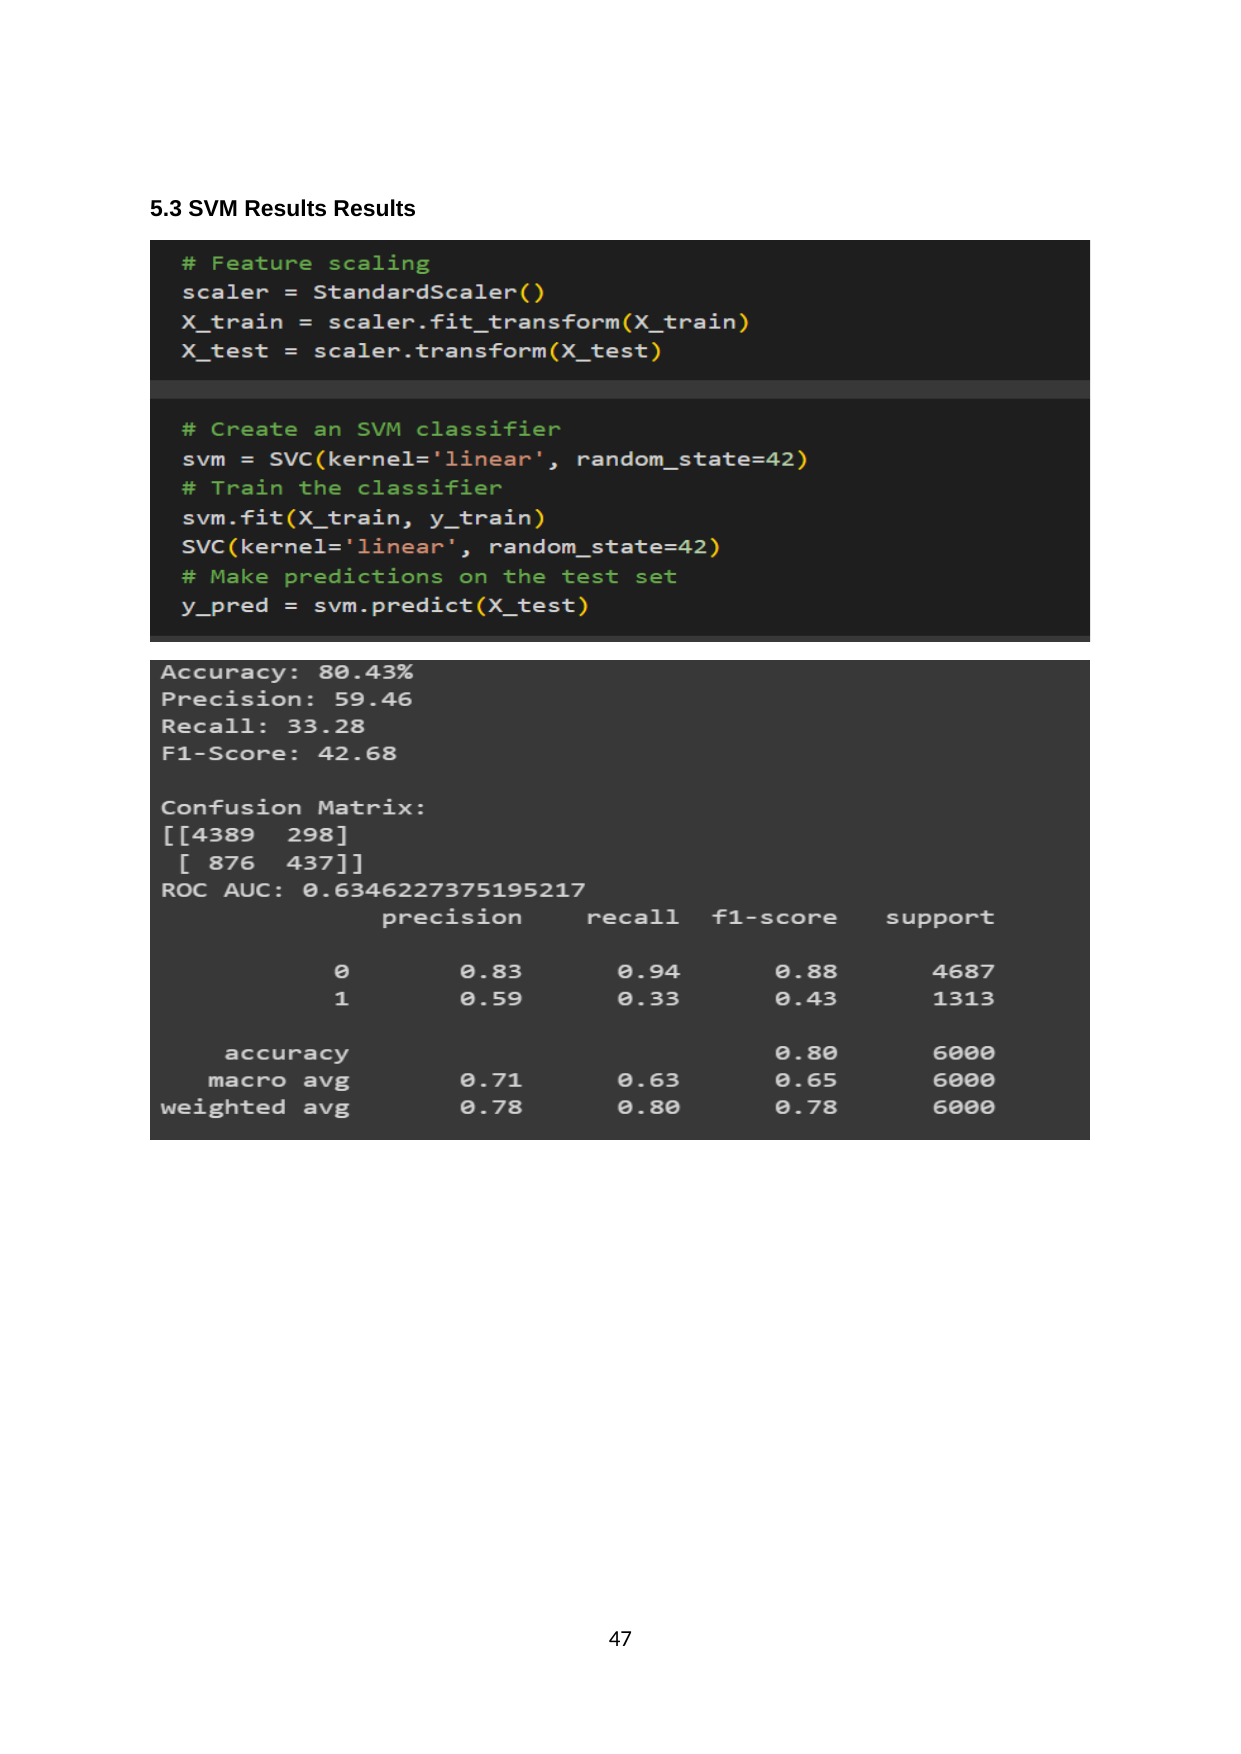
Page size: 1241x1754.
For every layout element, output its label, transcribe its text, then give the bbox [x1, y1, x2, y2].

picture [150, 240, 1091, 642]
picture [150, 660, 1090, 1140]
text 5.3 SVM Results Results [150, 195, 1090, 221]
